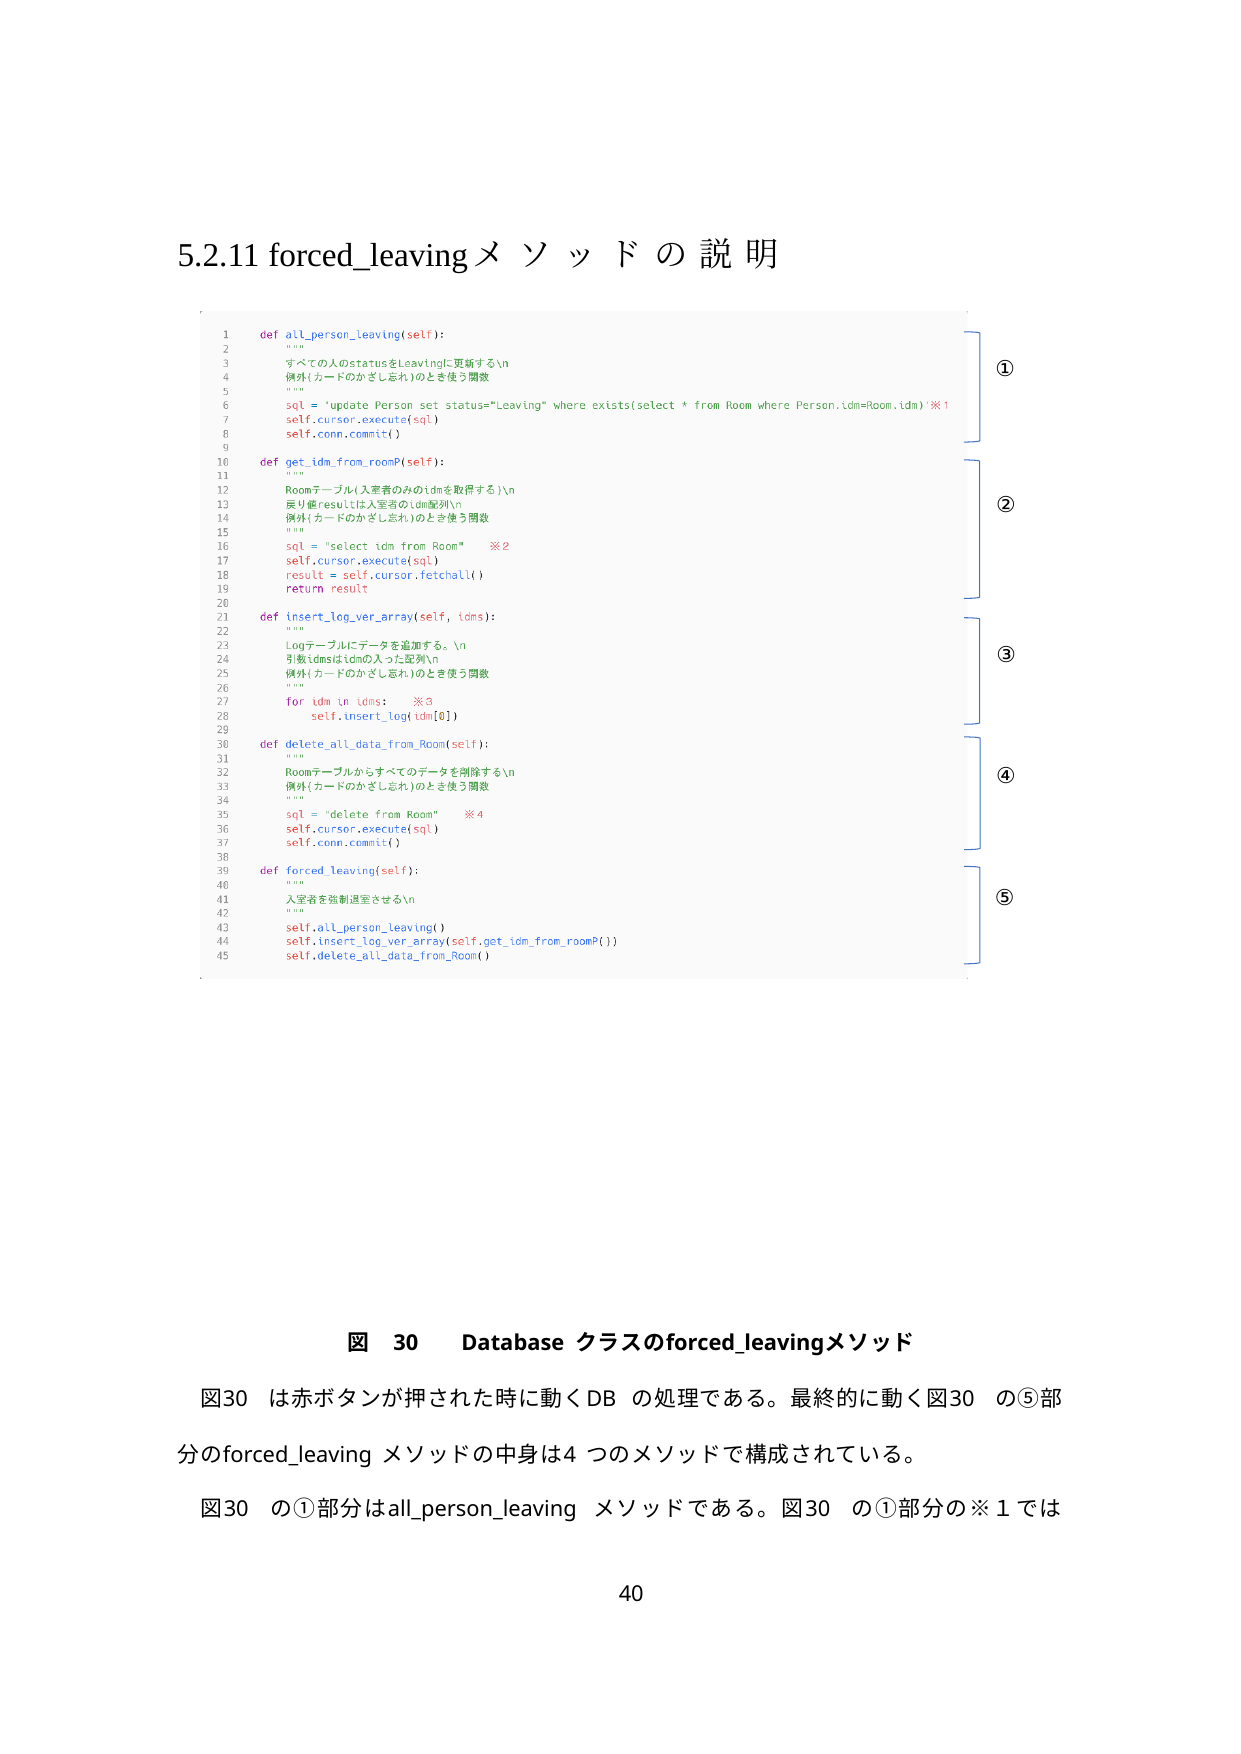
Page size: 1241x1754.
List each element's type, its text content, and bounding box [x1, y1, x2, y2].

text 図 30 Databaseクラスのforced_leavingメソッド [177, 1322, 1063, 1360]
subtitle forced_leavingメソッドの説明 [133, 217, 1063, 292]
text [177, 1488, 1063, 1526]
picture [200, 311, 968, 979]
text 図30は赤ボタンが押された時に動くDBの処理である。最終的に動く図30の⑤部分のforced_leavingメソッドの中身は4つのメソッドで構成されている。 [177, 1378, 1063, 1472]
